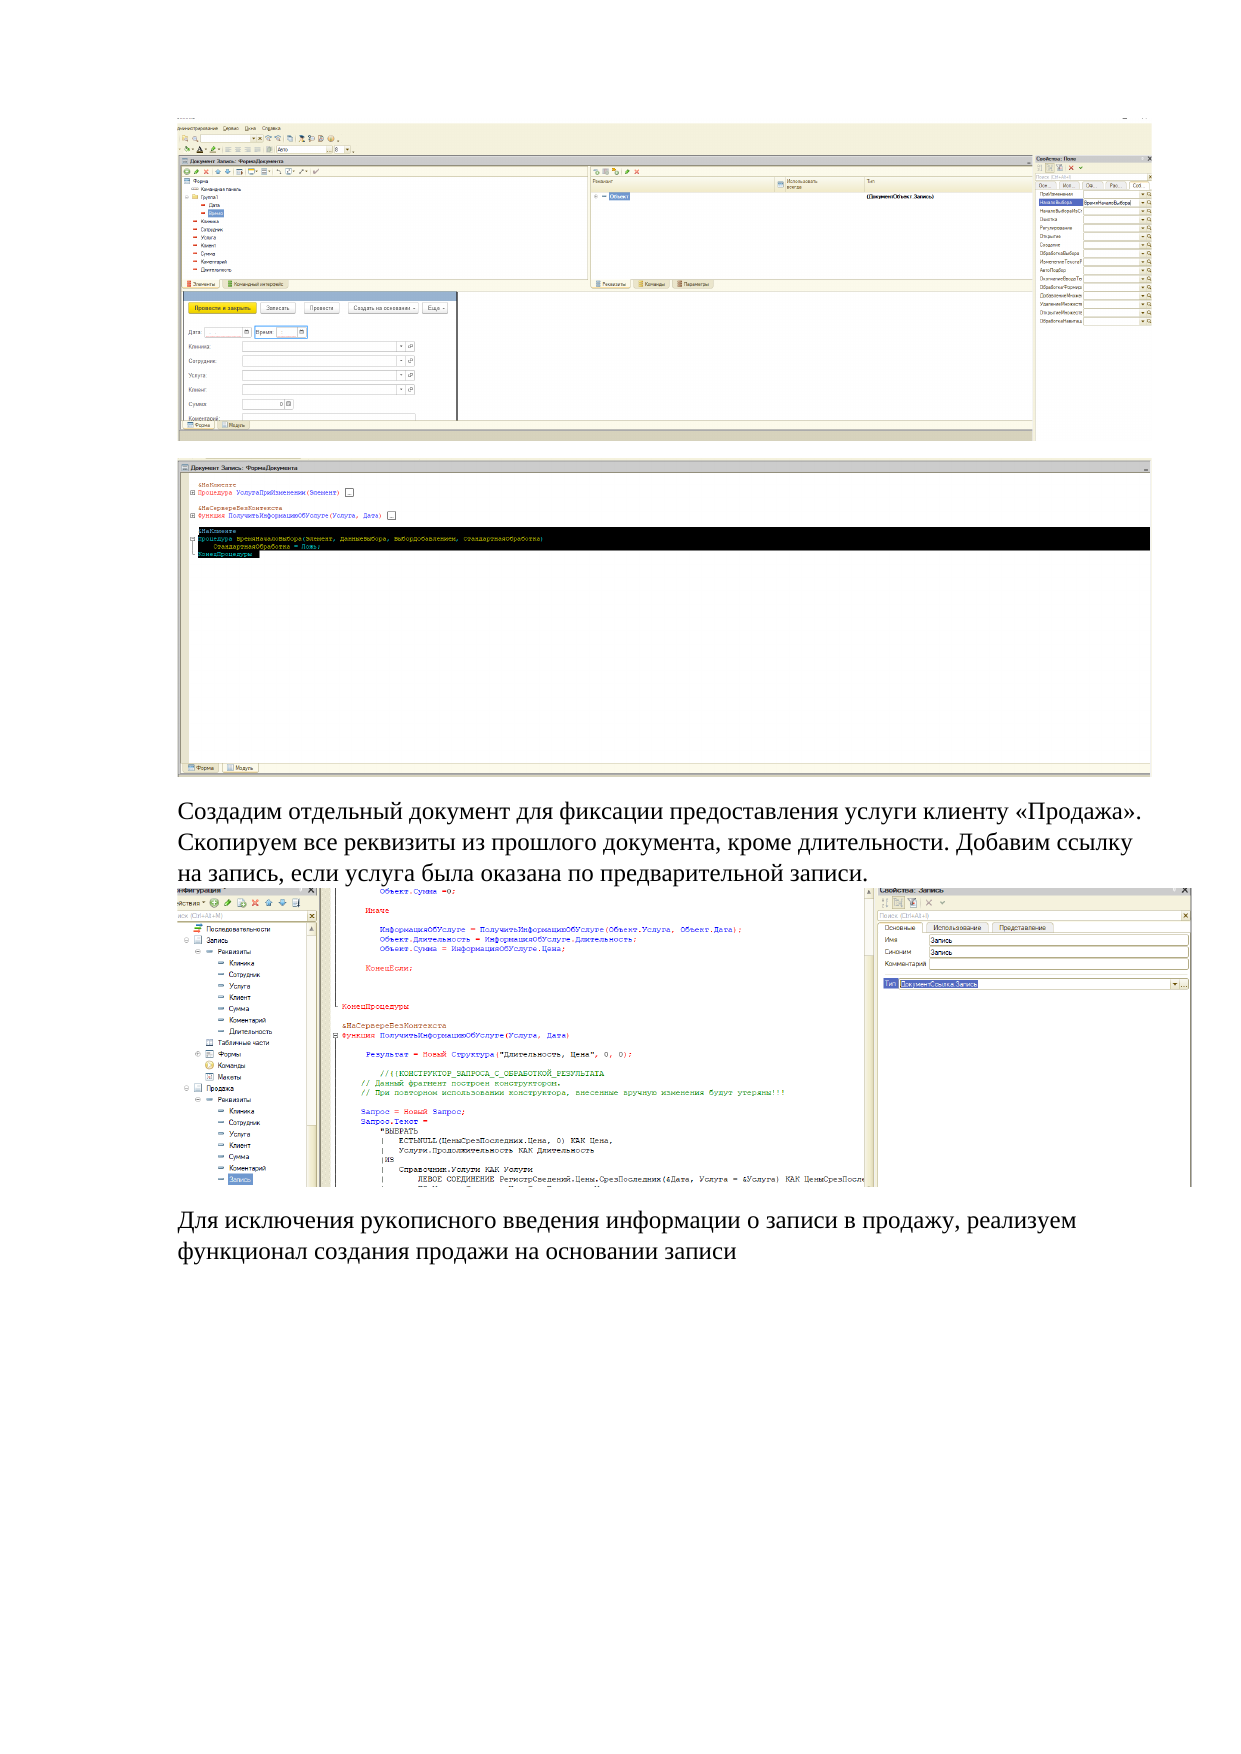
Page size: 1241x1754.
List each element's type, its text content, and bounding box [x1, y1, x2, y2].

text Для исключения рукописного введения информации о записи в продажу, реализуем функционал создания продажи на основании записи [177, 1205, 1152, 1265]
picture [177, 888, 1192, 1187]
picture [177, 118, 1152, 441]
picture [177, 458, 1152, 777]
text Создадим отдельный документ для фиксации предоставления услуги клиенту «Продажа». Скопируем все реквизиты из прошлого документа, кроме длительности. Добавим ссылку на запись, если услуга была оказана по предварительной записи. [177, 796, 1152, 888]
